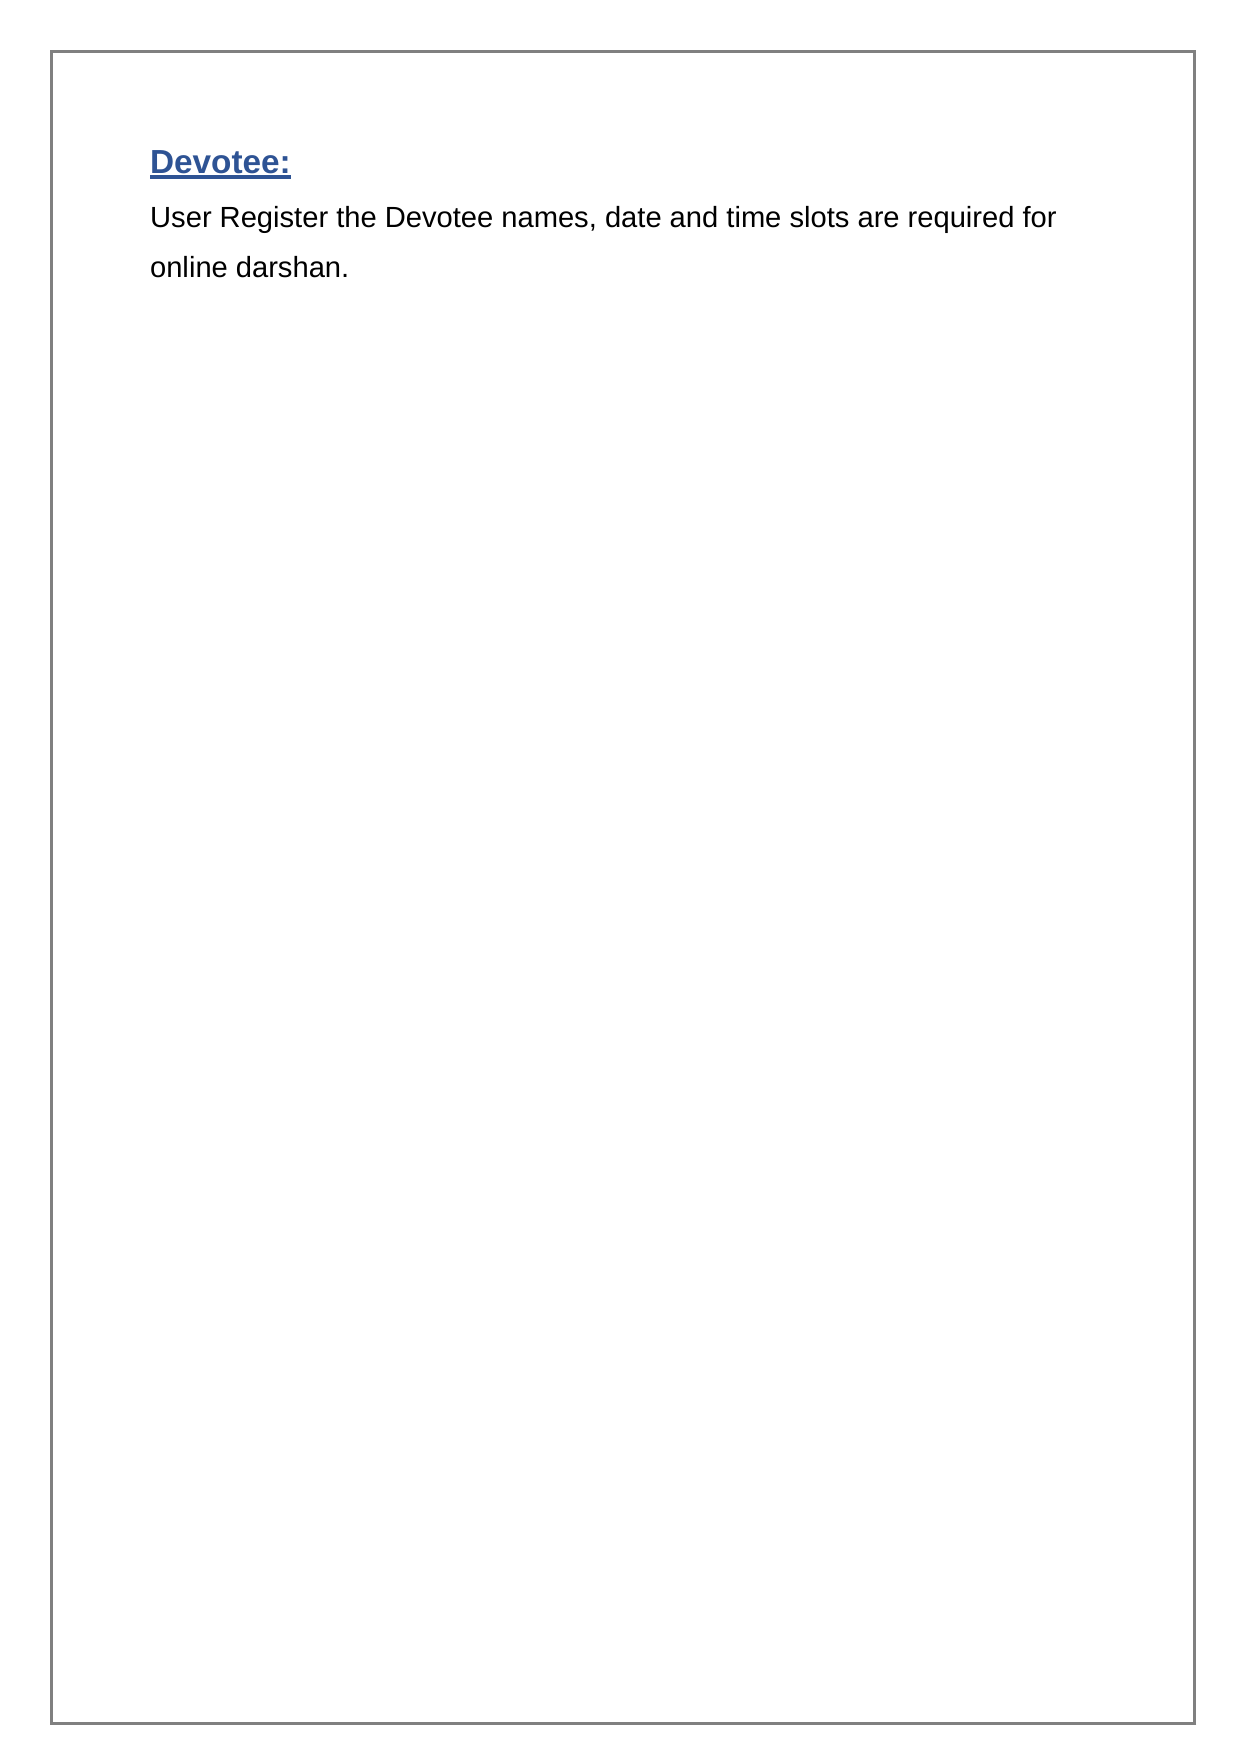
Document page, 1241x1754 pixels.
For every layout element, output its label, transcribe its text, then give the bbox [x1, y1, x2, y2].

text User Register the Devotee names, date and time slots are required for online darshan. [150, 200, 1079, 284]
subtitle Devotee: [150, 142, 1193, 180]
